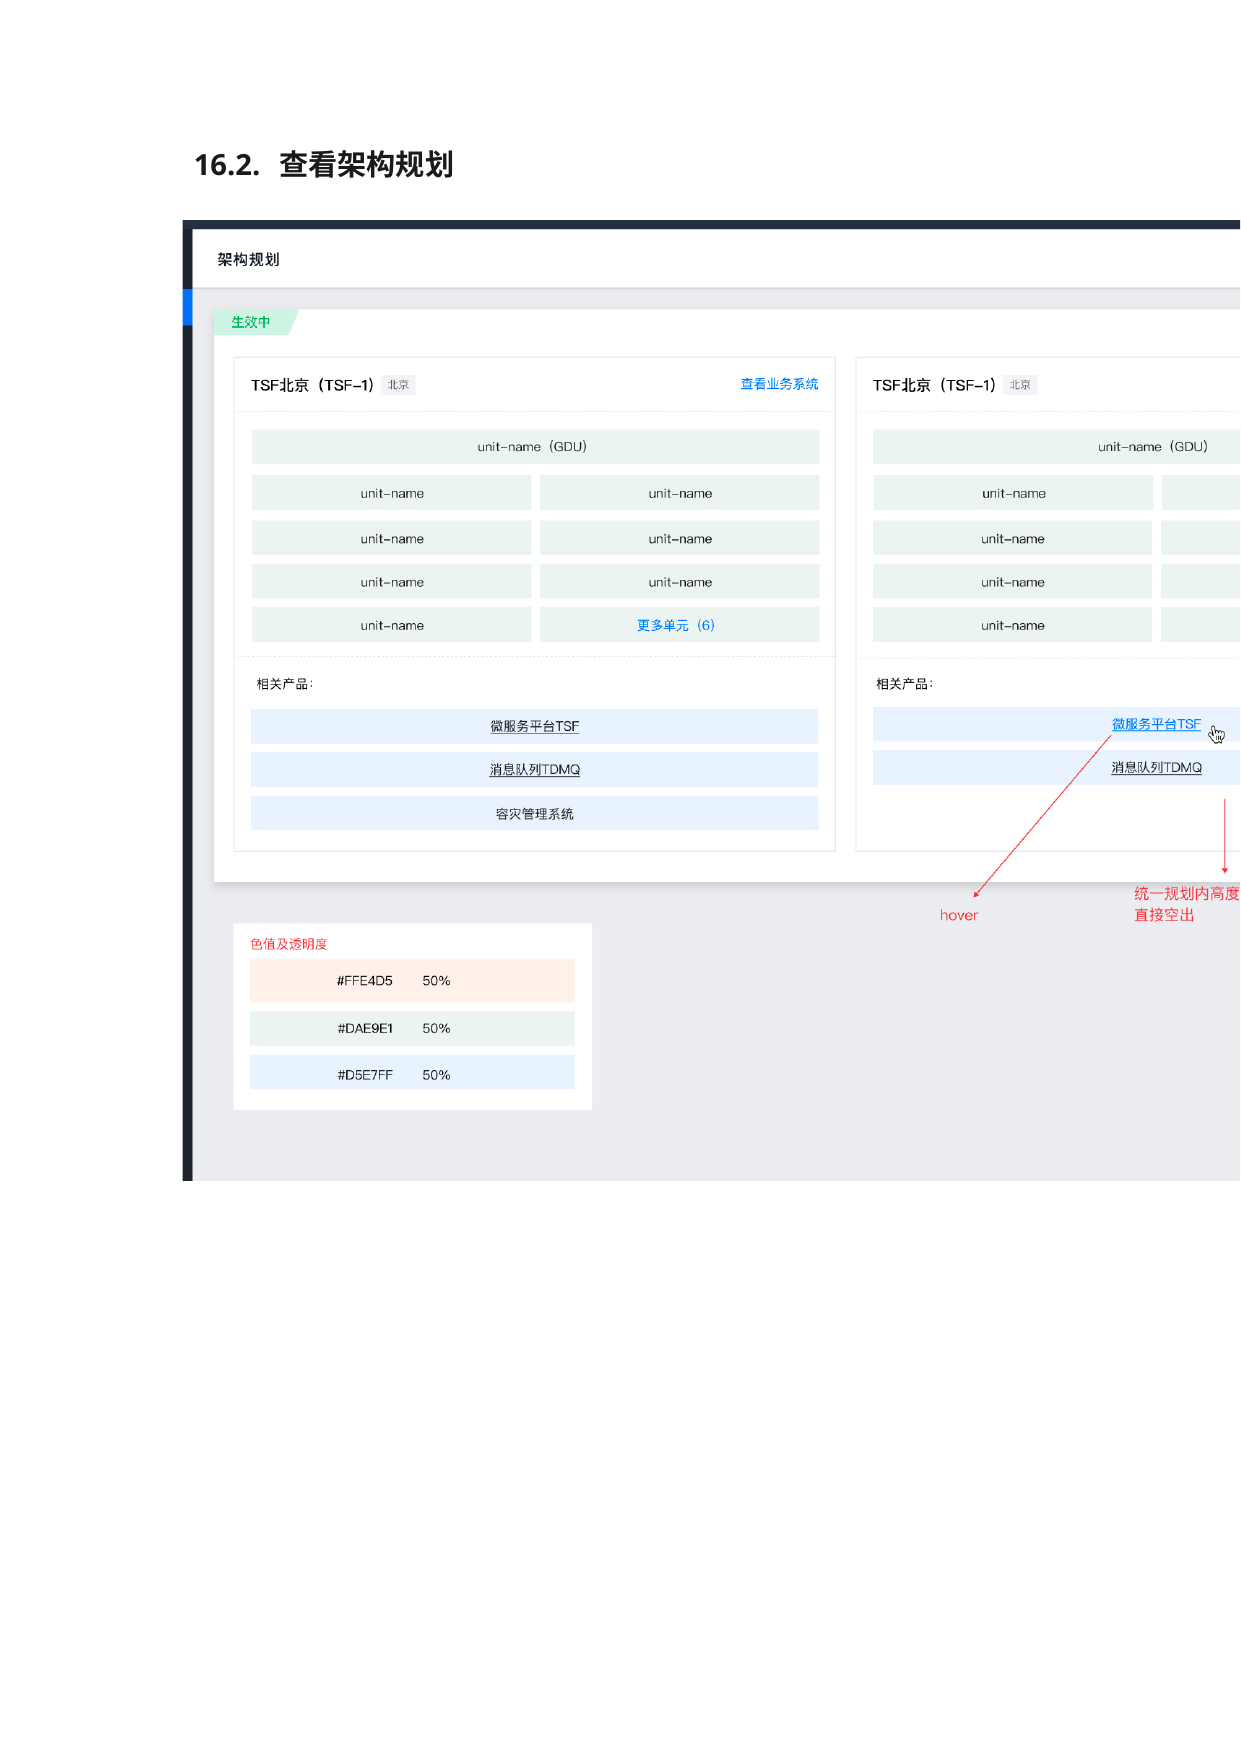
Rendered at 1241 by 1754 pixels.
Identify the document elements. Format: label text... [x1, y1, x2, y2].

picture [182, 220, 1241, 1181]
subtitle 查看架构规划 [193, 142, 1093, 184]
